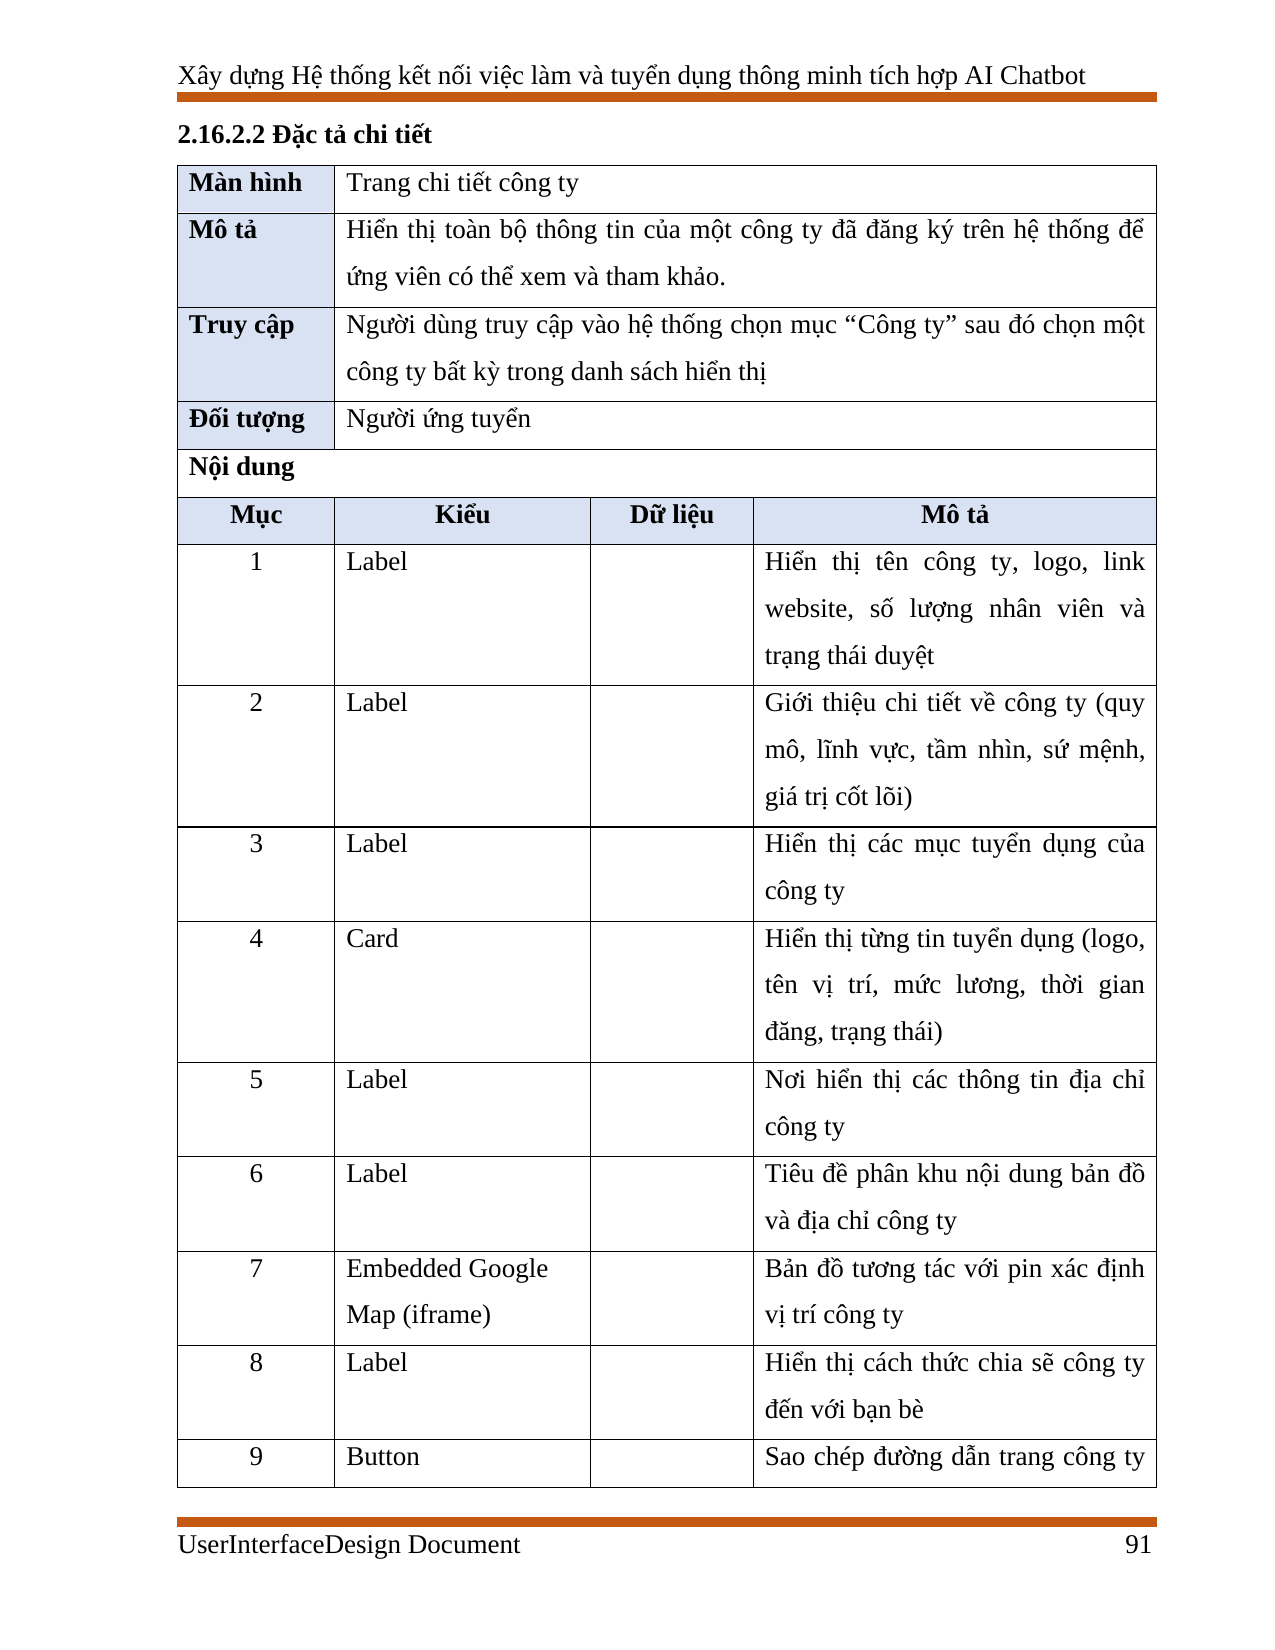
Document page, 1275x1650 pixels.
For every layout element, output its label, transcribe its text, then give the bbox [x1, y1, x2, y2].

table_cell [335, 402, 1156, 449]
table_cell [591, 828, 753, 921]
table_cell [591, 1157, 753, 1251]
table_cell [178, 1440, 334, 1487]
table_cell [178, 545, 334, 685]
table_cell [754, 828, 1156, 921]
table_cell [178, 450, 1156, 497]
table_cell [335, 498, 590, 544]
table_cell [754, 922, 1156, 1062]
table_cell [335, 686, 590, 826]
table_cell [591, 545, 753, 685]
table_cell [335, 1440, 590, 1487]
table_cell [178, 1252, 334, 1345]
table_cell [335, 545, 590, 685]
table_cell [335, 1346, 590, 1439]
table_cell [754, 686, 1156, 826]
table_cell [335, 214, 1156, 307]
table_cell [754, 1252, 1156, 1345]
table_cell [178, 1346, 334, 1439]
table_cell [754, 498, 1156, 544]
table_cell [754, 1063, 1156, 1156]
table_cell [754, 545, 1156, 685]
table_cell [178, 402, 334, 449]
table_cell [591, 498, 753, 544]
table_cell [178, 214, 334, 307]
subtitle 2.16.2.2 Đặc tả chi tiết [177, 118, 1157, 149]
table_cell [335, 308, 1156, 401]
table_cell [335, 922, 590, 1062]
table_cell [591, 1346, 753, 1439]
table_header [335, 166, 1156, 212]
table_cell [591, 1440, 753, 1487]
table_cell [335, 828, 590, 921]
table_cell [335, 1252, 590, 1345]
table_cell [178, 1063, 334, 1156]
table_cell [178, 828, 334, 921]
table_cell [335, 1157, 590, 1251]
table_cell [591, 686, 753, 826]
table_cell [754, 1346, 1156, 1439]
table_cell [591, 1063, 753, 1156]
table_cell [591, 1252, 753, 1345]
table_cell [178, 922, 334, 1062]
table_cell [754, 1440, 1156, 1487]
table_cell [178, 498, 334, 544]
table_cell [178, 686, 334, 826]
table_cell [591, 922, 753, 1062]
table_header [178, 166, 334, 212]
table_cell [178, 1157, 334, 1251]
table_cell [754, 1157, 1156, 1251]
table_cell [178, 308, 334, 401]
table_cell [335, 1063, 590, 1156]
